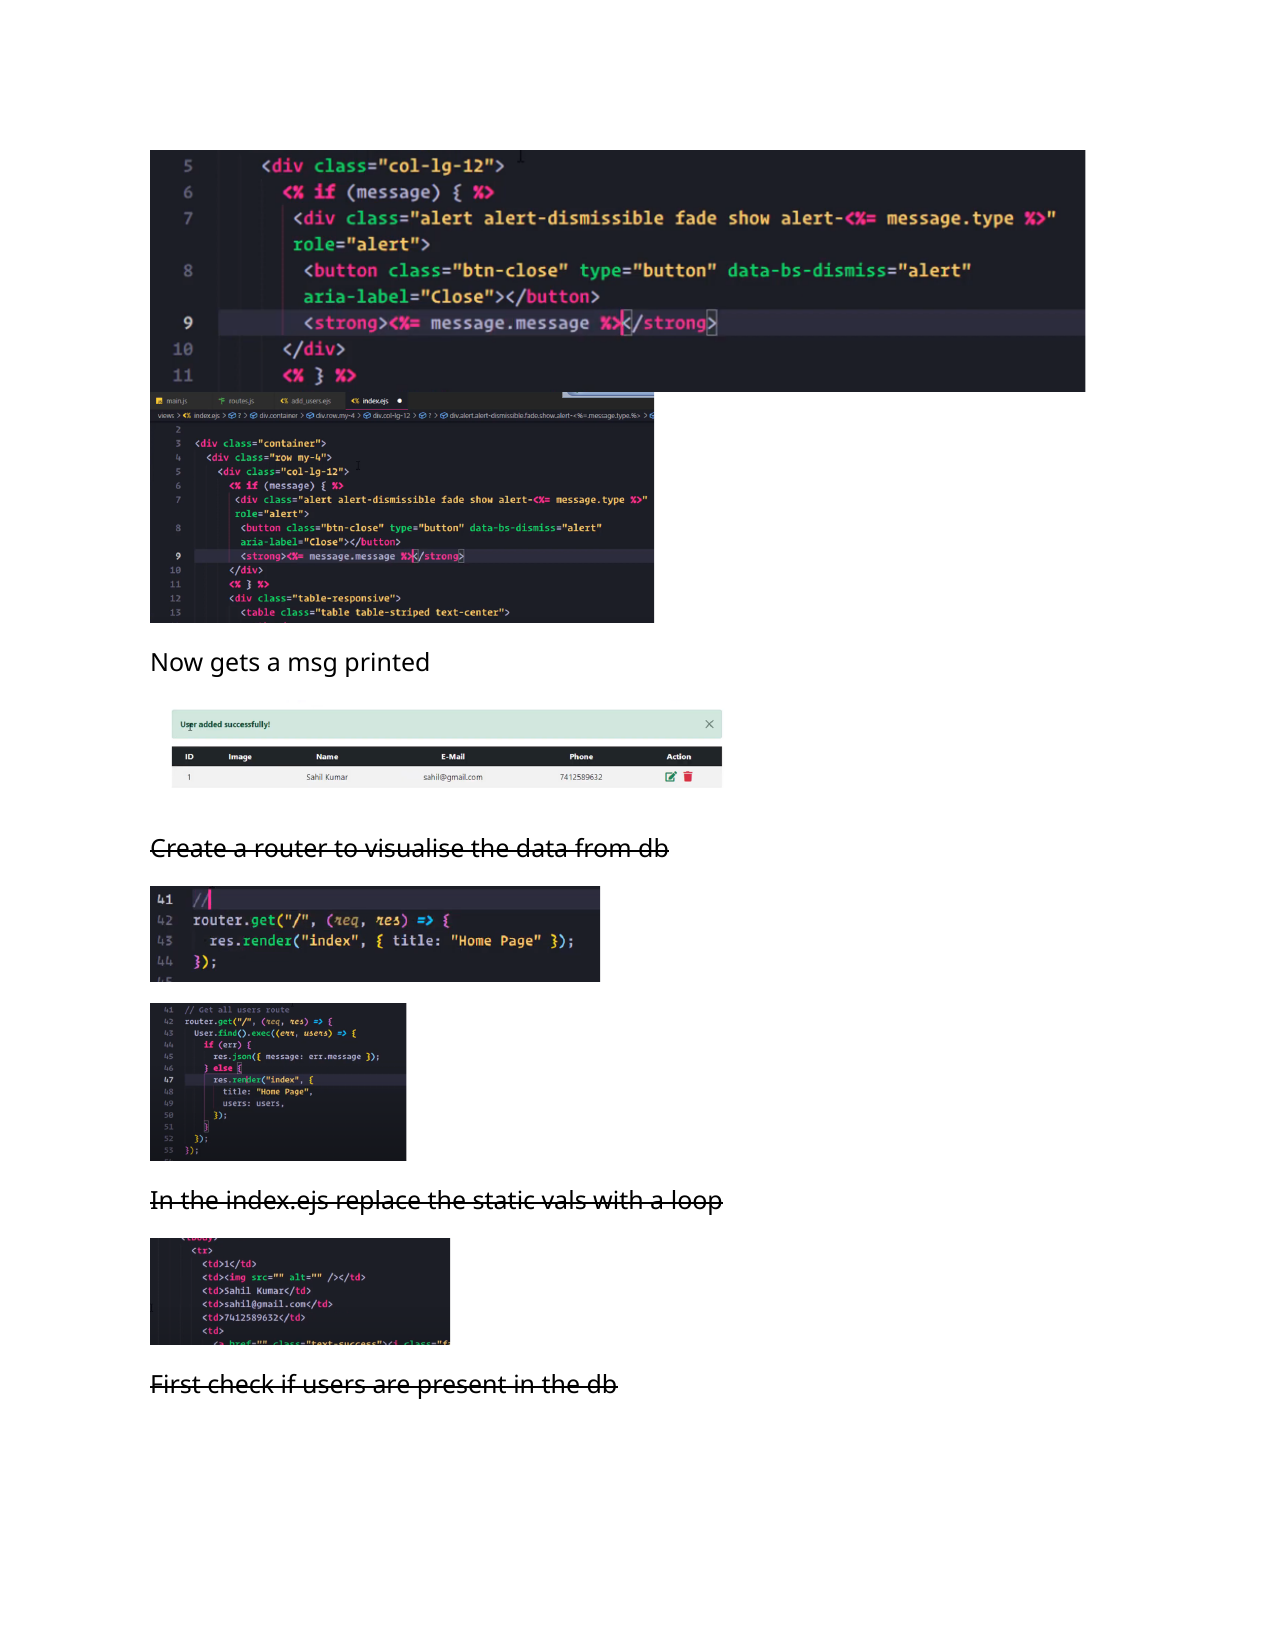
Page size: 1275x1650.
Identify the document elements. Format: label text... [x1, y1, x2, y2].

picture [150, 1003, 407, 1161]
text Now gets a msg printed [150, 645, 1125, 679]
picture [150, 1238, 451, 1345]
text In the index.ejs replace the static vals with a loop [150, 1183, 1125, 1217]
picture [150, 150, 1086, 623]
text First check if users are present in the db [150, 1367, 1125, 1401]
picture [150, 700, 752, 810]
text Create a router to visualise the data from db [150, 831, 1125, 865]
picture [150, 886, 600, 982]
